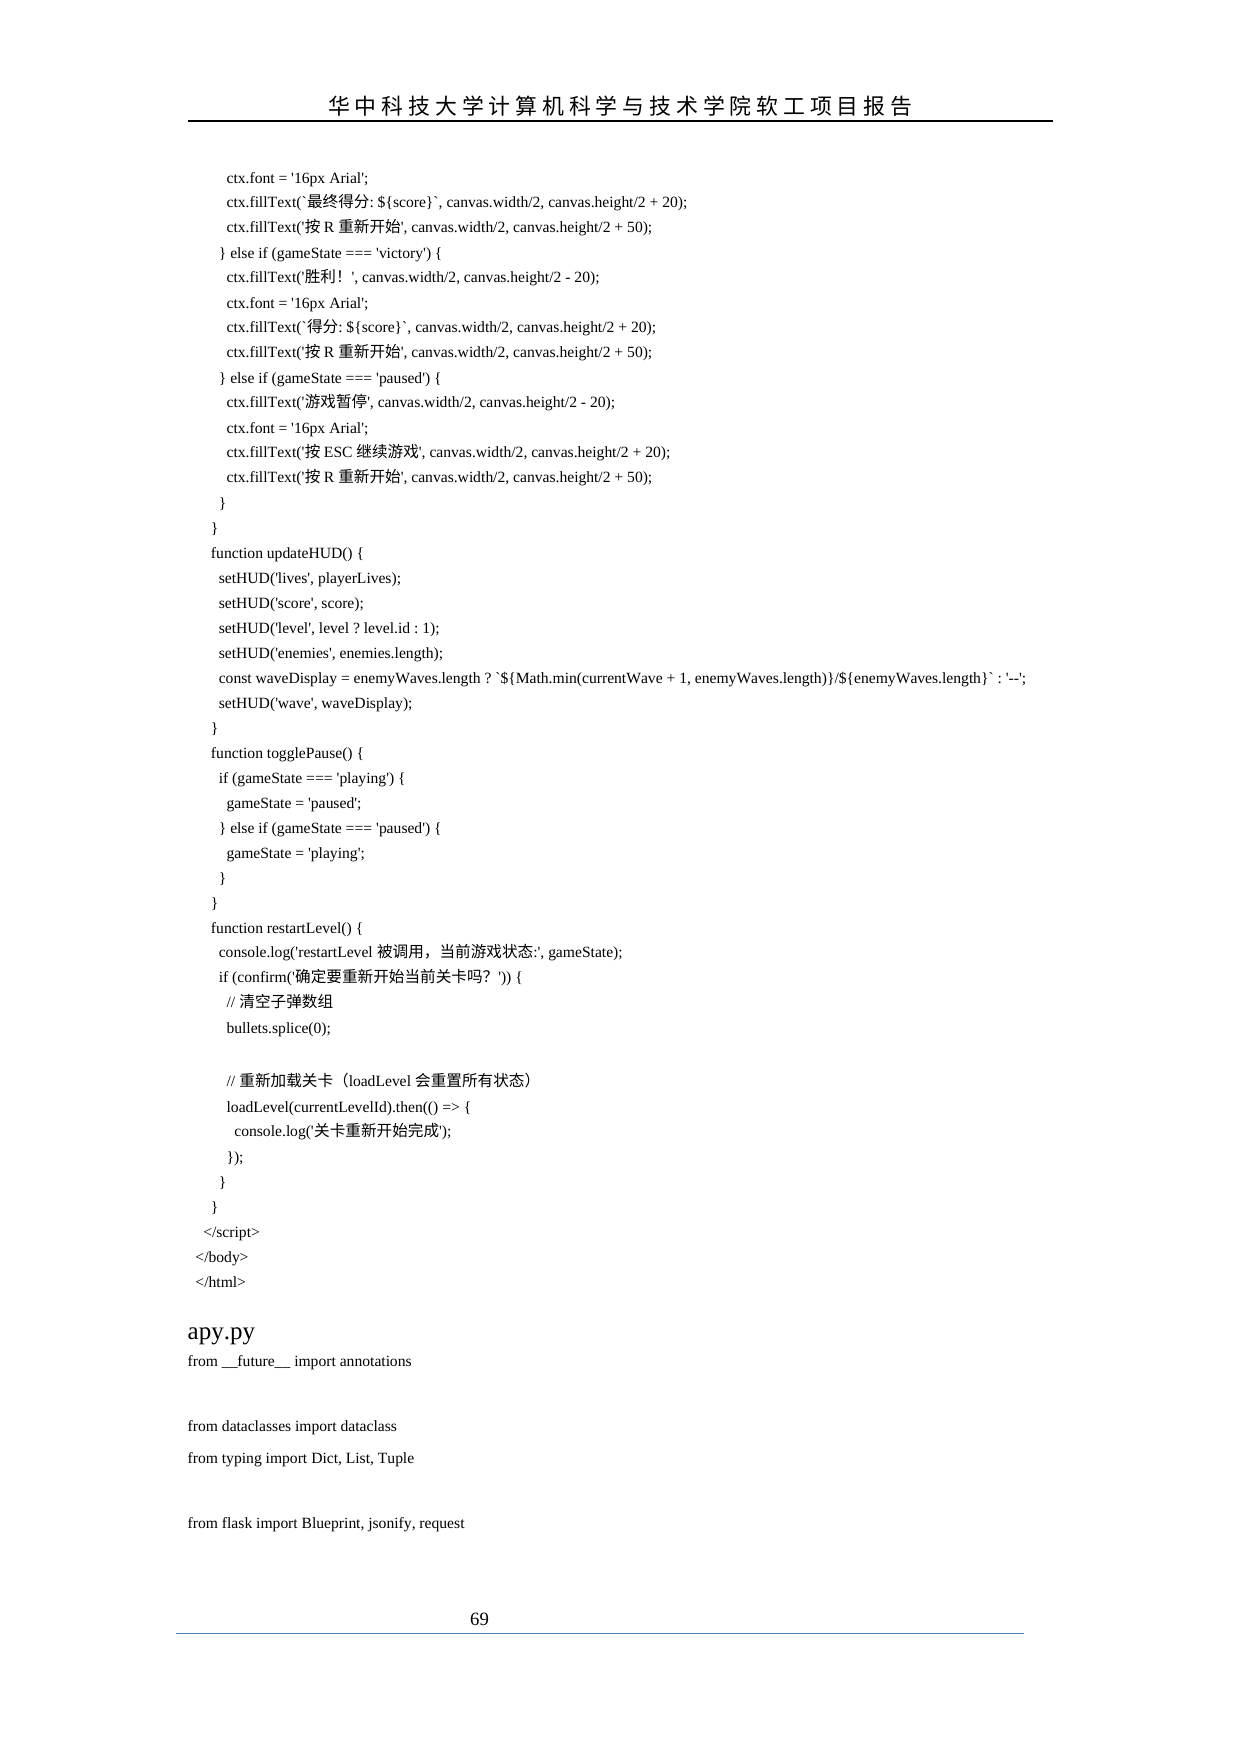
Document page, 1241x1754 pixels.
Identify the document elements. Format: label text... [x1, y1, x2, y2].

text ctx.fillText('按 ESC 继续游戏', canvas.width/2, canvas.height/2 + 20); [187, 437, 1053, 462]
text bullets.splice(0); [187, 1012, 1053, 1037]
text ctx.fillText('按 R 重新开始', canvas.width/2, canvas.height/2 + 50); [187, 212, 1053, 237]
text } [187, 887, 1053, 912]
text // 清空子弹数组 [187, 987, 1053, 1012]
text ctx.fillText('胜利！', canvas.width/2, canvas.height/2 - 20); [187, 262, 1053, 287]
text } [187, 1166, 1053, 1191]
text } [187, 512, 1053, 537]
text console.log('关卡重新开始完成'); [187, 1116, 1053, 1141]
text ctx.font = '16px Arial'; [187, 162, 1053, 187]
text setHUD('lives', playerLives); [187, 562, 1053, 587]
text ctx.fillText('按 R 重新开始', canvas.width/2, canvas.height/2 + 50); [187, 462, 1053, 487]
text loadLevel(currentLevelId).then(() => { [187, 1091, 1053, 1116]
text // 重新加载关卡（loadLevel 会重置所有状态） [187, 1066, 1053, 1091]
text setHUD('level', level ? level.id : 1); [187, 612, 1053, 637]
text setHUD('enemies', enemies.length); [187, 637, 1053, 662]
text ctx.fillText('按 R 重新开始', canvas.width/2, canvas.height/2 + 50); [187, 337, 1053, 362]
text } [187, 487, 1053, 512]
text setHUD('score', score); [187, 587, 1053, 612]
text </html> [187, 1266, 1053, 1291]
text setHUD('wave', waveDisplay); [187, 687, 1053, 712]
text </script> [187, 1216, 1053, 1241]
text from flask import Blueprint, jsonify, request [187, 1507, 1053, 1539]
text } [187, 712, 1053, 737]
text apy.py [187, 1316, 1053, 1344]
text function updateHUD() { [187, 537, 1053, 562]
text function restartLevel() { [187, 912, 1053, 937]
text ctx.fillText(`得分: ${score}`, canvas.width/2, canvas.height/2 + 20); [187, 312, 1053, 337]
text from dataclasses import dataclass [187, 1409, 1053, 1442]
text console.log('restartLevel 被调用，当前游戏状态:', gameState); [187, 937, 1053, 962]
text function togglePause() { [187, 737, 1053, 762]
text }); [187, 1141, 1053, 1166]
text ctx.font = '16px Arial'; [187, 412, 1053, 437]
text ctx.font = '16px Arial'; [187, 287, 1053, 312]
text } [187, 1191, 1053, 1216]
text from typing import Dict, List, Tuple [187, 1442, 1053, 1474]
text ctx.fillText('游戏暂停', canvas.width/2, canvas.height/2 - 20); [187, 387, 1053, 412]
text ctx.fillText(`最终得分: ${score}`, canvas.width/2, canvas.height/2 + 20); [187, 187, 1053, 212]
text gameState = 'paused'; [187, 787, 1053, 812]
text } else if (gameState === 'paused') { [187, 362, 1053, 387]
text from __future__ import annotations [187, 1344, 1053, 1377]
text </body> [187, 1241, 1053, 1266]
text } [187, 862, 1053, 887]
text } else if (gameState === 'victory') { [187, 237, 1053, 262]
text } else if (gameState === 'paused') { [187, 812, 1053, 837]
text gameState = 'playing'; [187, 837, 1053, 862]
text if (gameState === 'playing') { [187, 762, 1053, 787]
text if (confirm('确定要重新开始当前关卡吗？')) { [187, 962, 1053, 987]
text const waveDisplay = enemyWaves.length ? `${Math.min(currentWave + 1, enemyWaves.length)}/${enemyWaves.length}` : '--'; [187, 662, 1053, 687]
